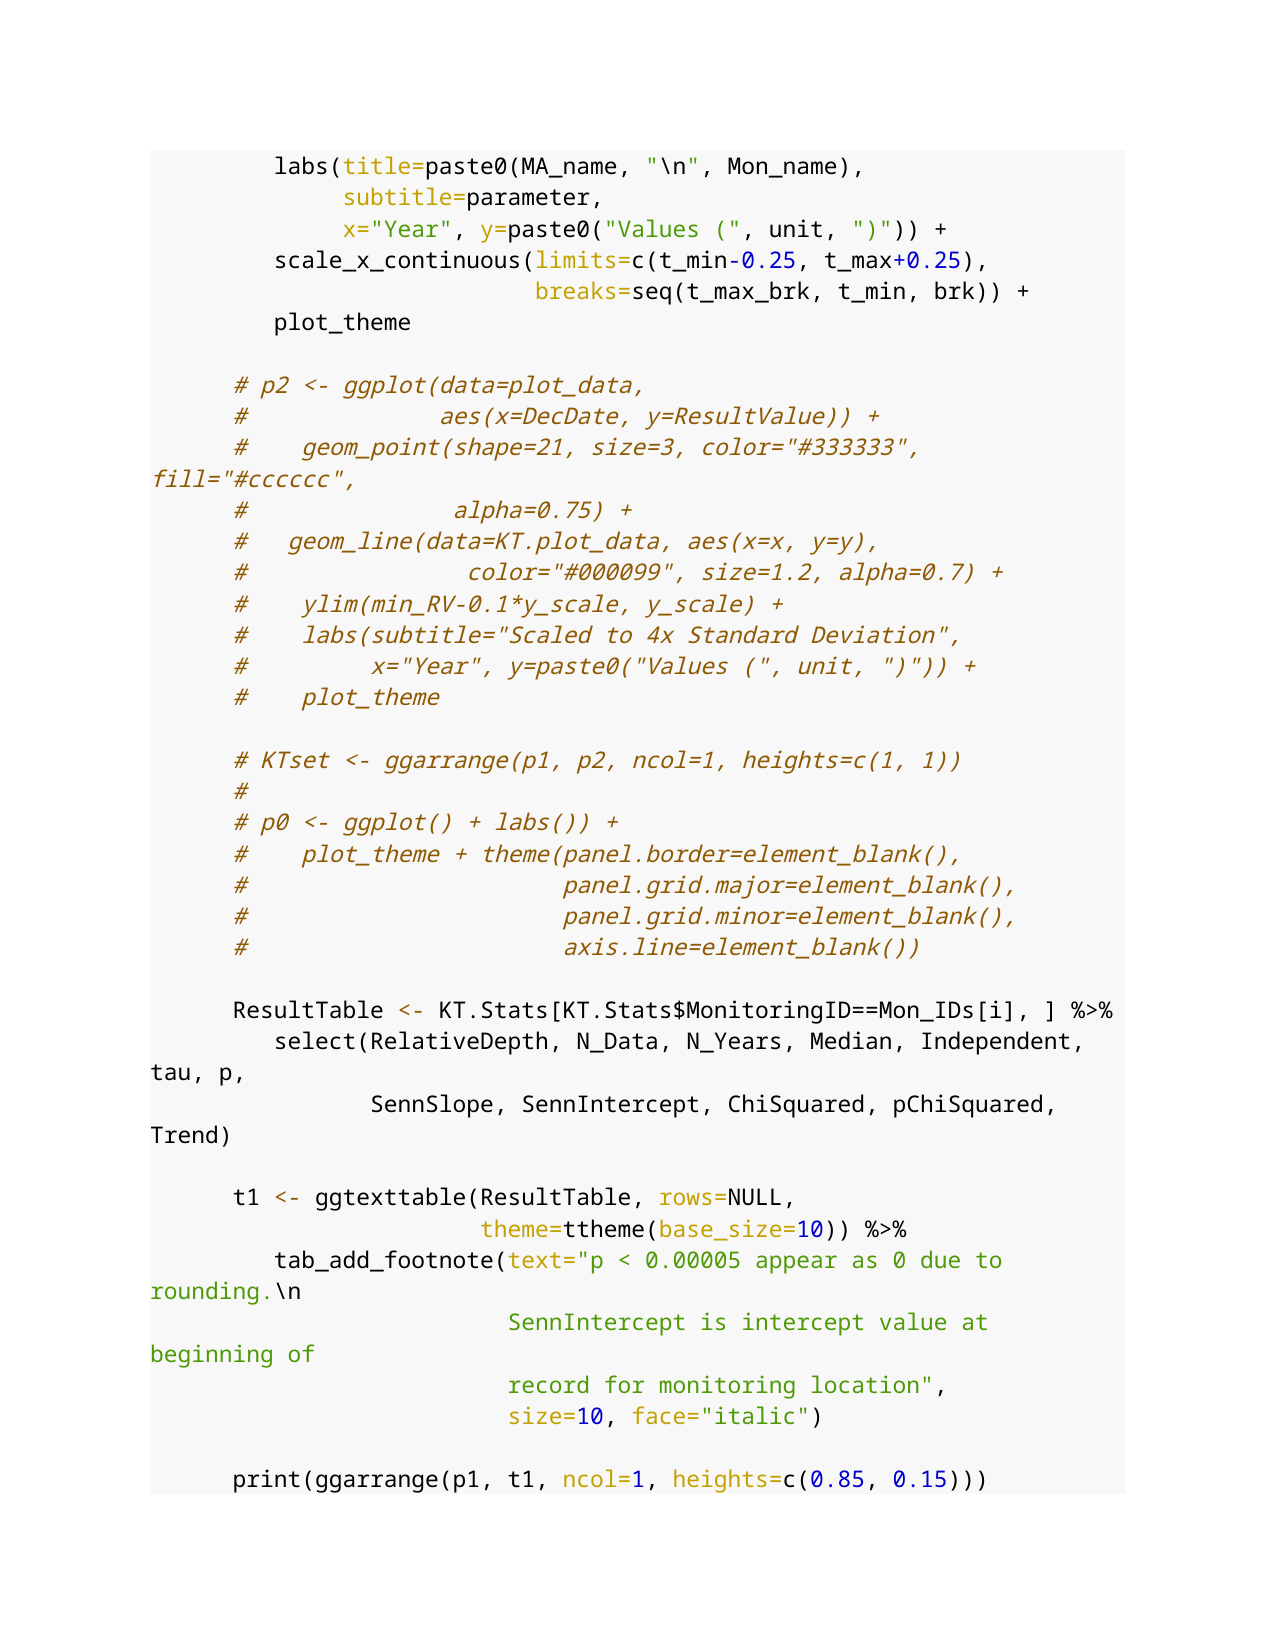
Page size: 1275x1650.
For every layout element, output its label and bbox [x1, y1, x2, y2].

text [150, 150, 1125, 1494]
